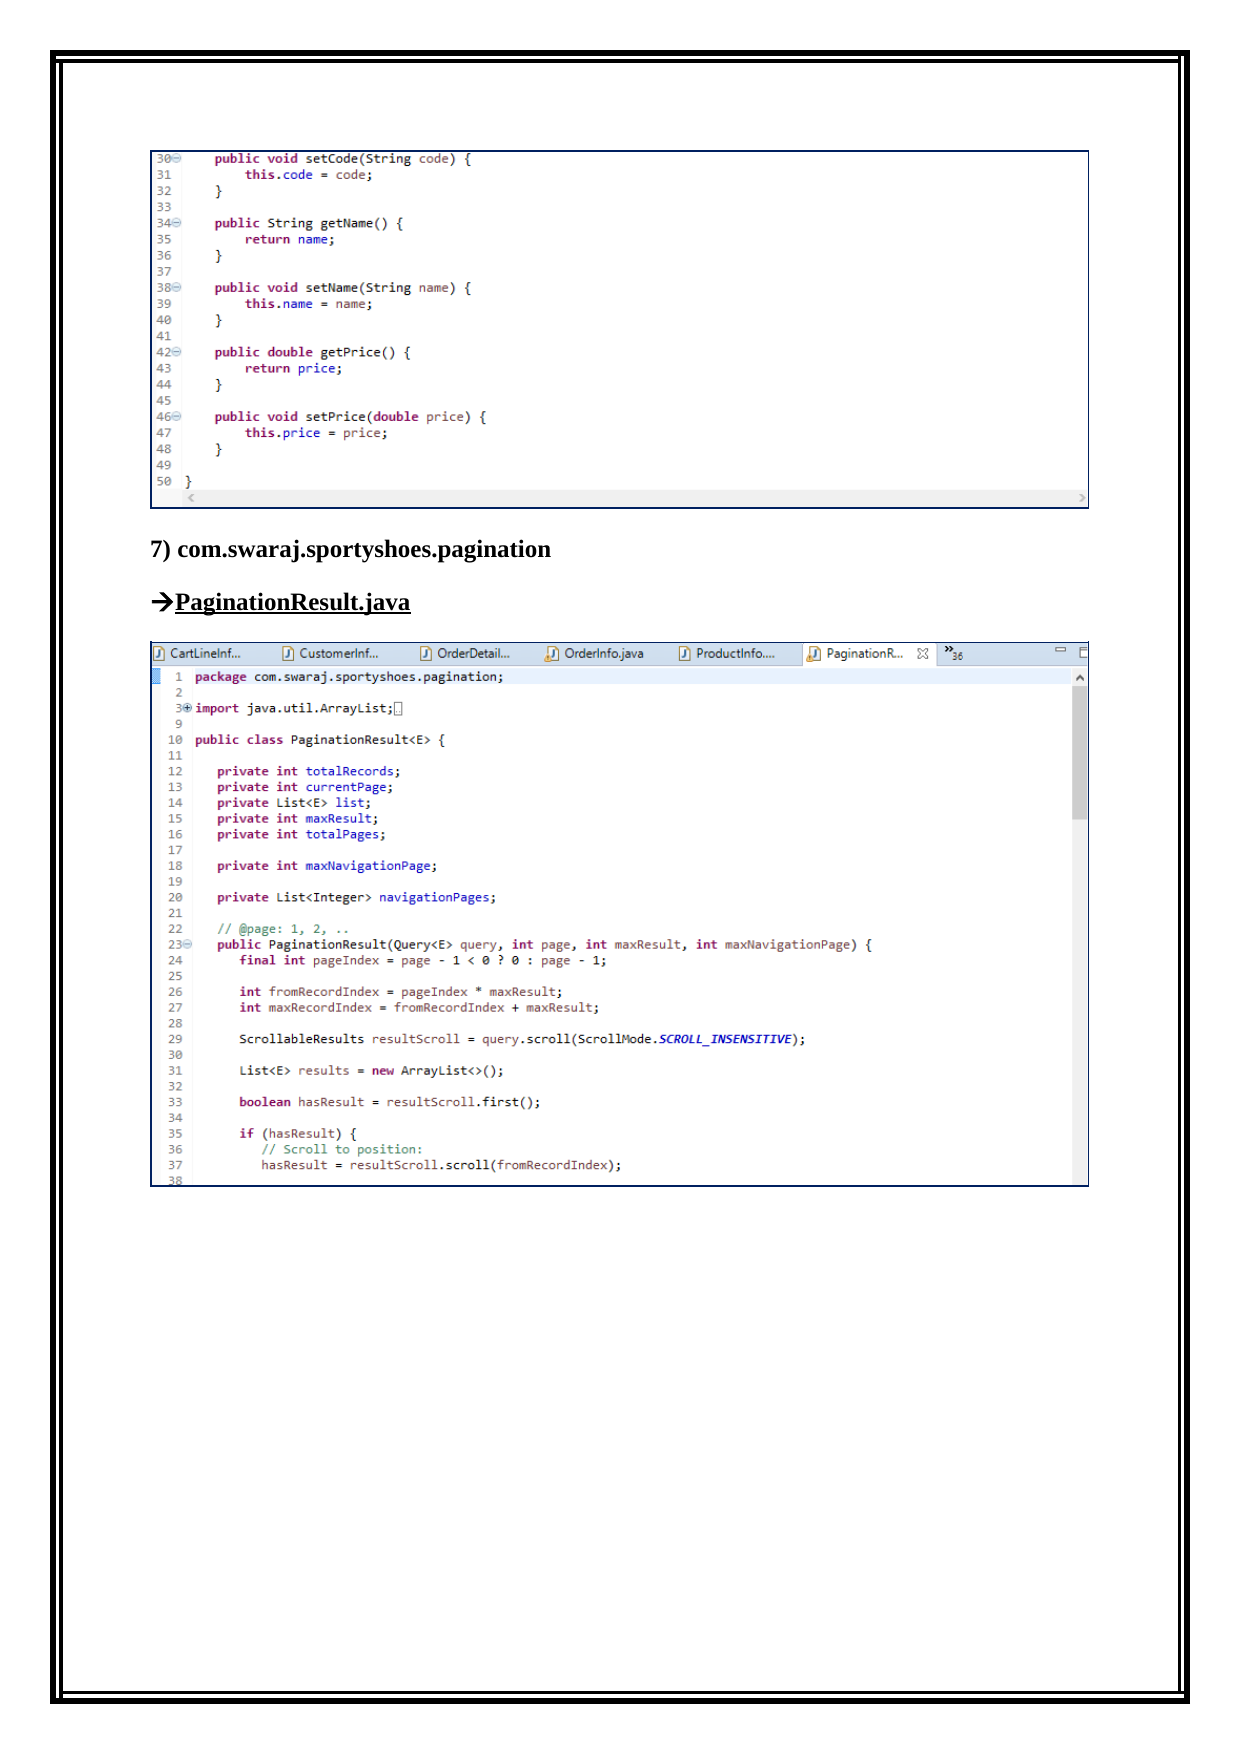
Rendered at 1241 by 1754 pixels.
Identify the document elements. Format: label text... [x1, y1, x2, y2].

text 7) com.swaraj.sportyshoes.pagination [150, 534, 1090, 562]
picture [152, 643, 1088, 1185]
text PaginationResult.java [150, 587, 1090, 616]
picture [152, 152, 1088, 507]
